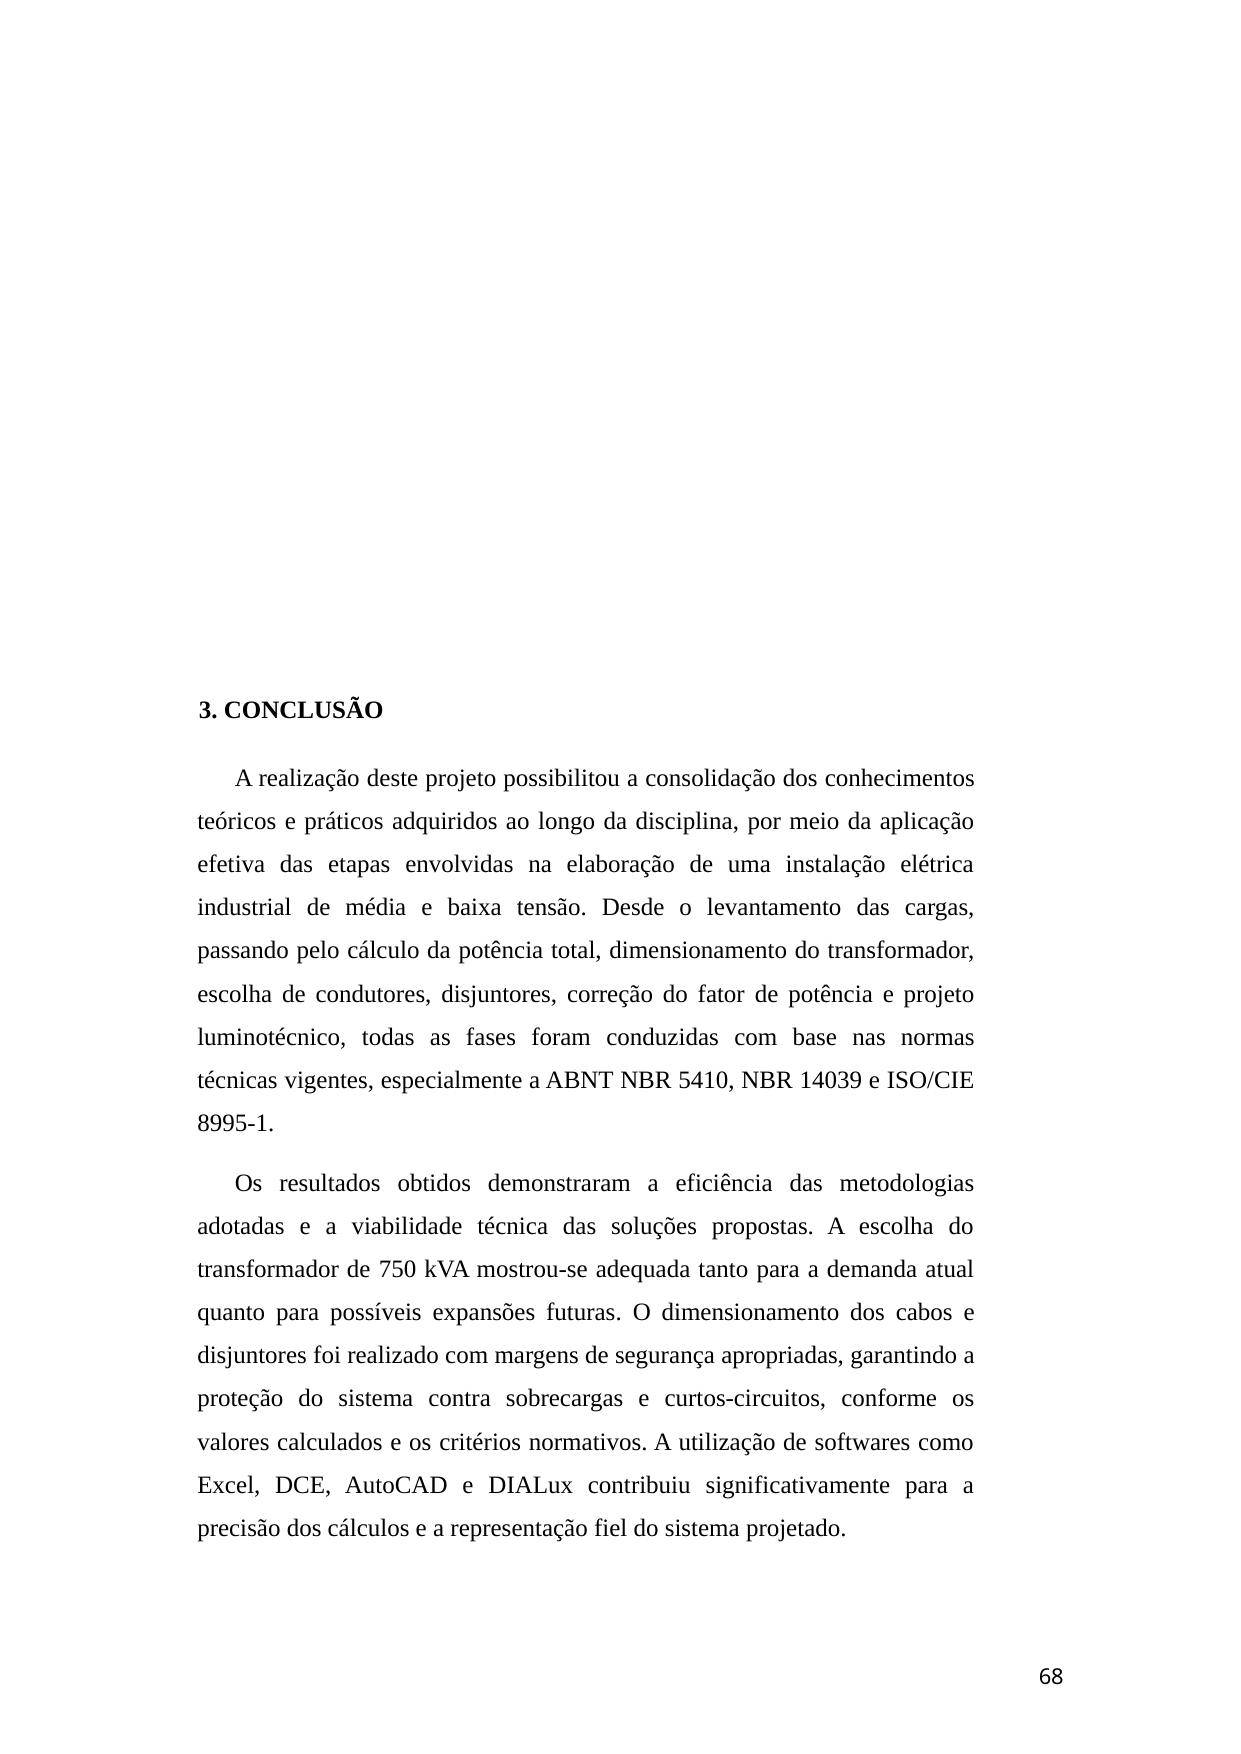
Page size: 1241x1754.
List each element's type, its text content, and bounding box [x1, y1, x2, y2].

subtitle 3. CONCLUSÃO [199, 695, 978, 723]
text Os resultados obtidos demonstraram a eficiência das metodologias adotadas e a viabilidade técnica das soluções propostas. A escolha do transformador de 750 kVA mostrou-se adequada tanto para a demanda atual quanto para possíveis expansões futuras. O dimensionamento dos cabos e disjuntores foi realizado com margens de segurança apropriadas, garantindo a proteção do sistema contra sobrecargas e curtos-circuitos, conforme os valores calculados e os critérios normativos. A utilização de softwares como Excel, DCE, AutoCAD e DIALux contribuiu significativamente para a precisão dos cálculos e a representação fiel do sistema projetado. [197, 1168, 975, 1542]
text A realização deste projeto possibilitou a consolidação dos conhecimentos teóricos e práticos adquiridos ao longo da disciplina, por meio da aplicação efetiva das etapas envolvidas na elaboração de uma instalação elétrica industrial de média e baixa tensão. Desde o levantamento das cargas, passando pelo cálculo da potência total, dimensionamento do transformador, escolha de condutores, disjuntores, correção do fator de potência e projeto luminotécnico, todas as fases foram conduzidas com base nas normas técnicas vigentes, especialmente a ABNT NBR 5410, NBR 14039 e ISO/CIE 8995-1. [197, 763, 975, 1137]
